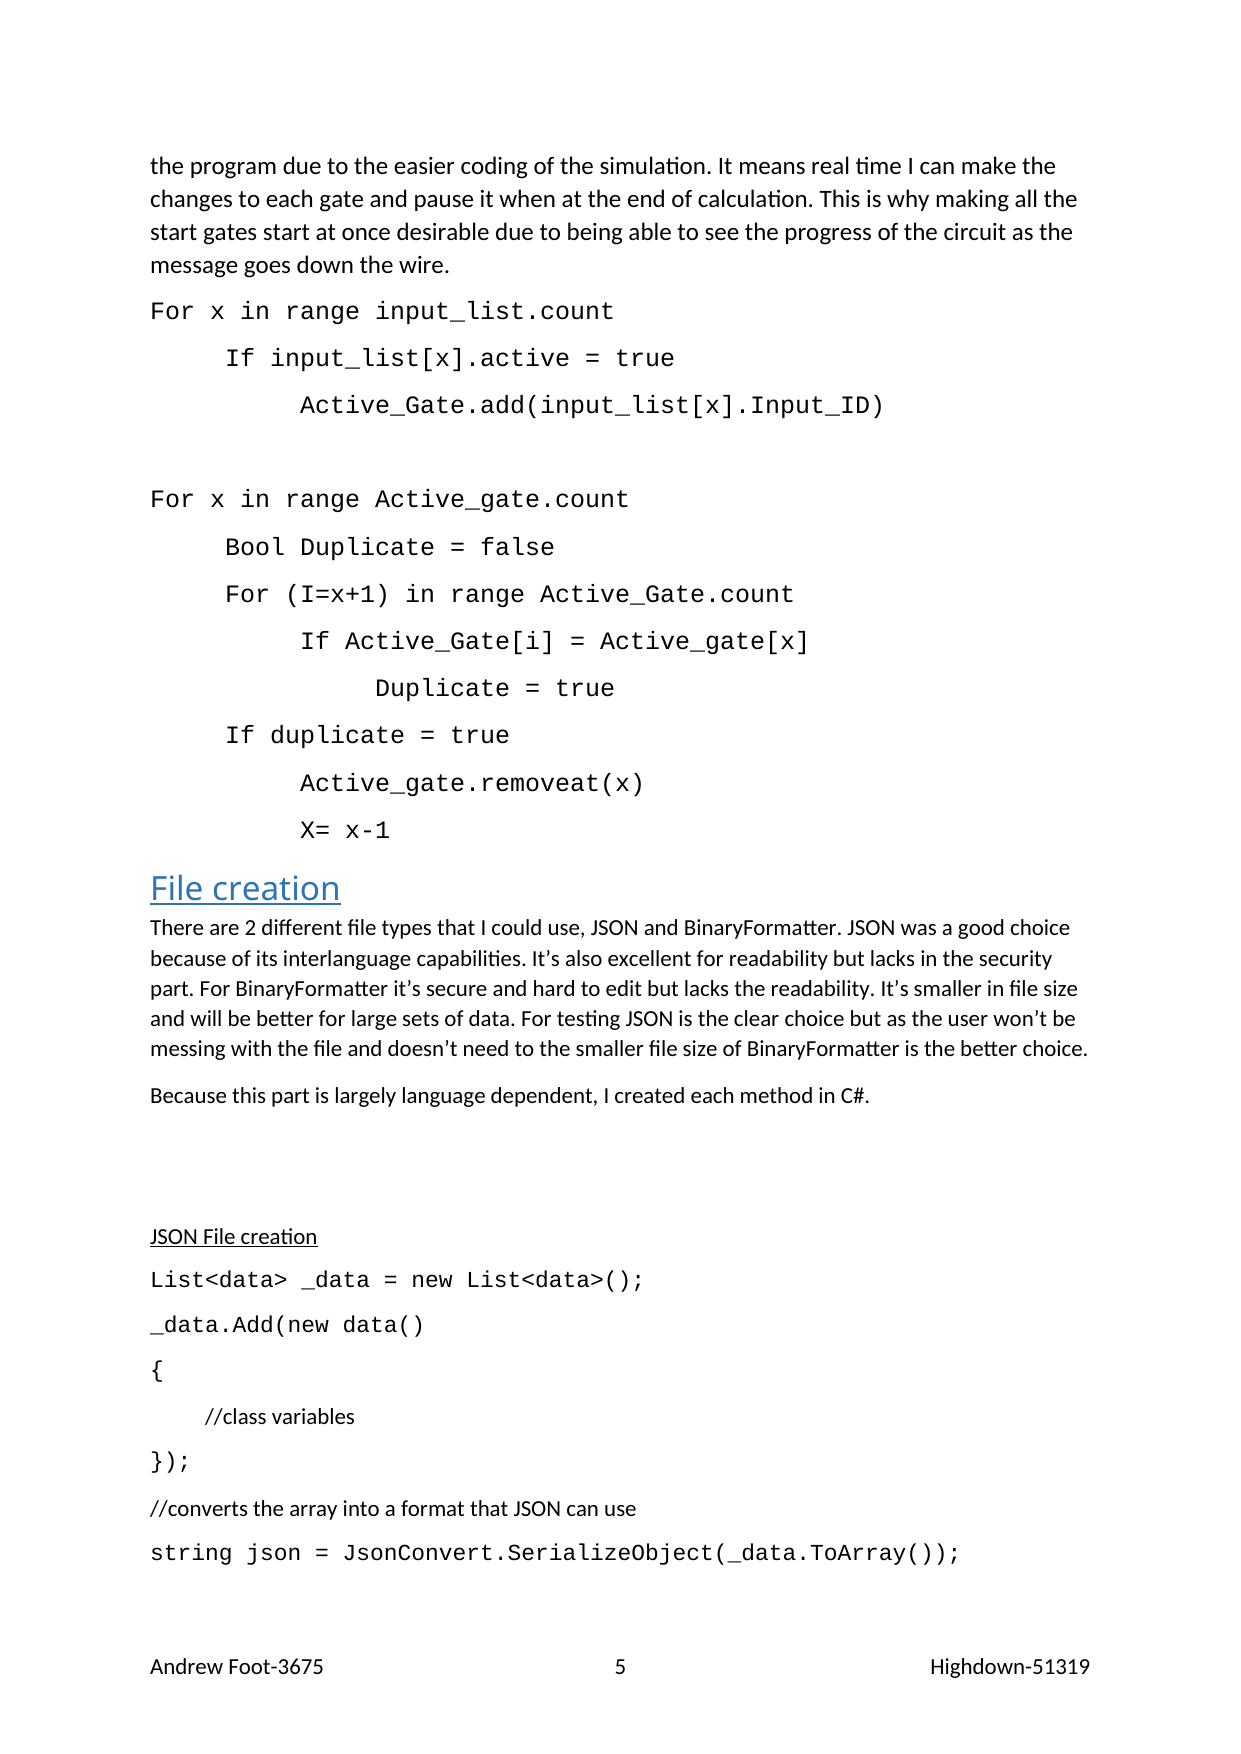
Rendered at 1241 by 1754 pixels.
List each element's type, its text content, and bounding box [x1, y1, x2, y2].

text X= x-1 [150, 817, 1090, 846]
text There are 2 different file types that I could use, JSON and BinaryFormatter. JSON was a good choice because of its interlanguage capabilities. It’s also excellent for readability but lacks in the security part. For BinaryFormatter it’s secure and hard to edit but lacks the readability. It’s smaller in file size and will be better for large sets of data. For testing JSON is the clear choice but as the user won’t be messing with the file and doesn’t need to the smaller file size of BinaryFormatter is the better choice. [150, 913, 1090, 1062]
text If Active_Gate[i] = Active_gate[x] [150, 629, 1090, 657]
text For x in range Active_gate.count [150, 487, 1090, 515]
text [150, 150, 1090, 279]
text If duplicate = true [150, 723, 1090, 751]
text string json = JsonConvert.SerializeObject(_data.ToArray()); [150, 1541, 1090, 1567]
text Because this part is largely language dependent, I created each method in C#. [150, 1081, 1090, 1109]
text //class variables [150, 1402, 1090, 1431]
text //converts the array into a format that JSON can use [150, 1494, 1090, 1522]
text List<data> _data = new List<data>(); [150, 1269, 1090, 1295]
text }); [150, 1449, 1090, 1475]
text _data.Add(new data() [150, 1313, 1090, 1339]
text If input_list[x].active = true [150, 346, 1090, 374]
text { [150, 1358, 1090, 1384]
text JSON File creation [150, 1222, 1090, 1250]
text Bool Duplicate = false [150, 534, 1090, 563]
text For x in range input_list.count [150, 298, 1090, 327]
text Duplicate = true [150, 676, 1090, 704]
text Active_gate.removeat(x) [150, 770, 1090, 798]
text For (I=x+1) in range Active_Gate.count [150, 581, 1090, 610]
text Active_Gate.add(input_list[x].Input_ID) [150, 393, 1090, 421]
subtitle File creation [150, 864, 1090, 910]
